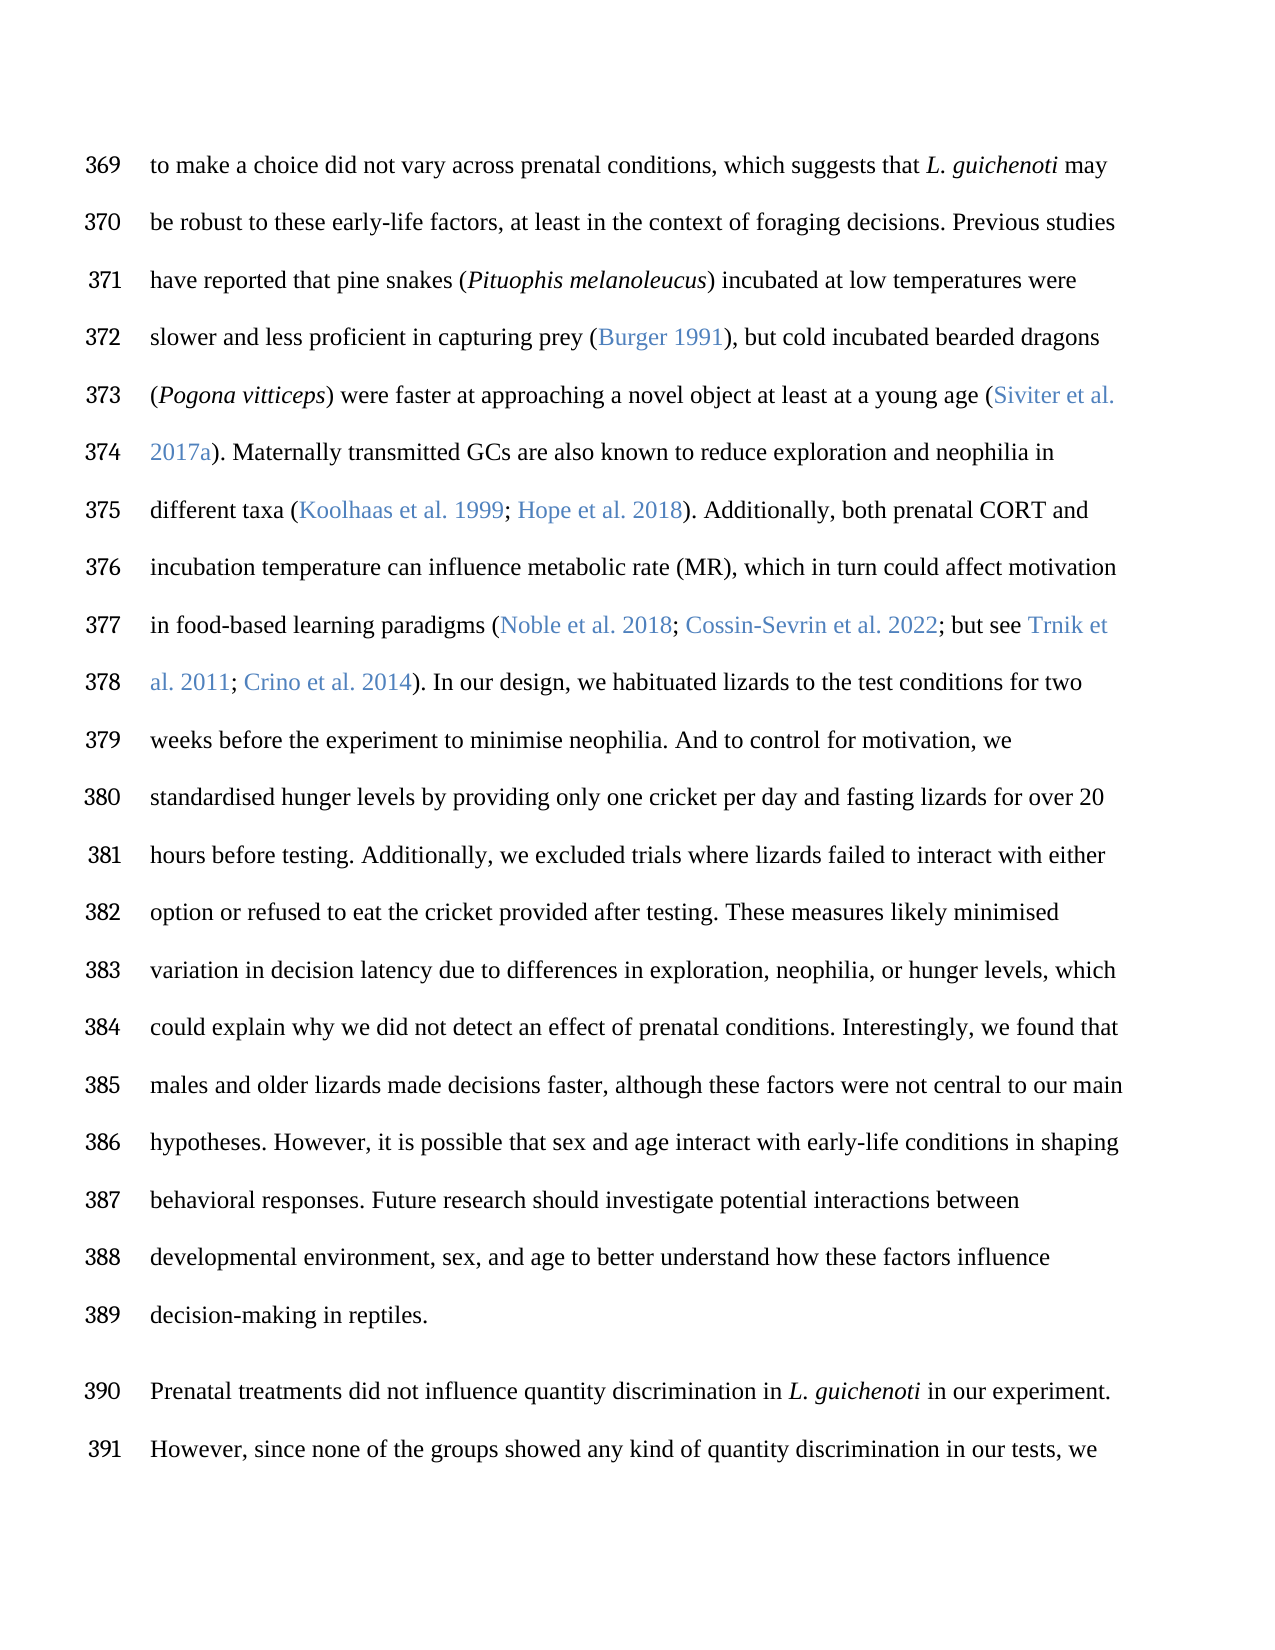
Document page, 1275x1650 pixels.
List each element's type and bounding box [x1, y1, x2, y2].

text [150, 150, 1125, 1329]
text [150, 1376, 1125, 1462]
